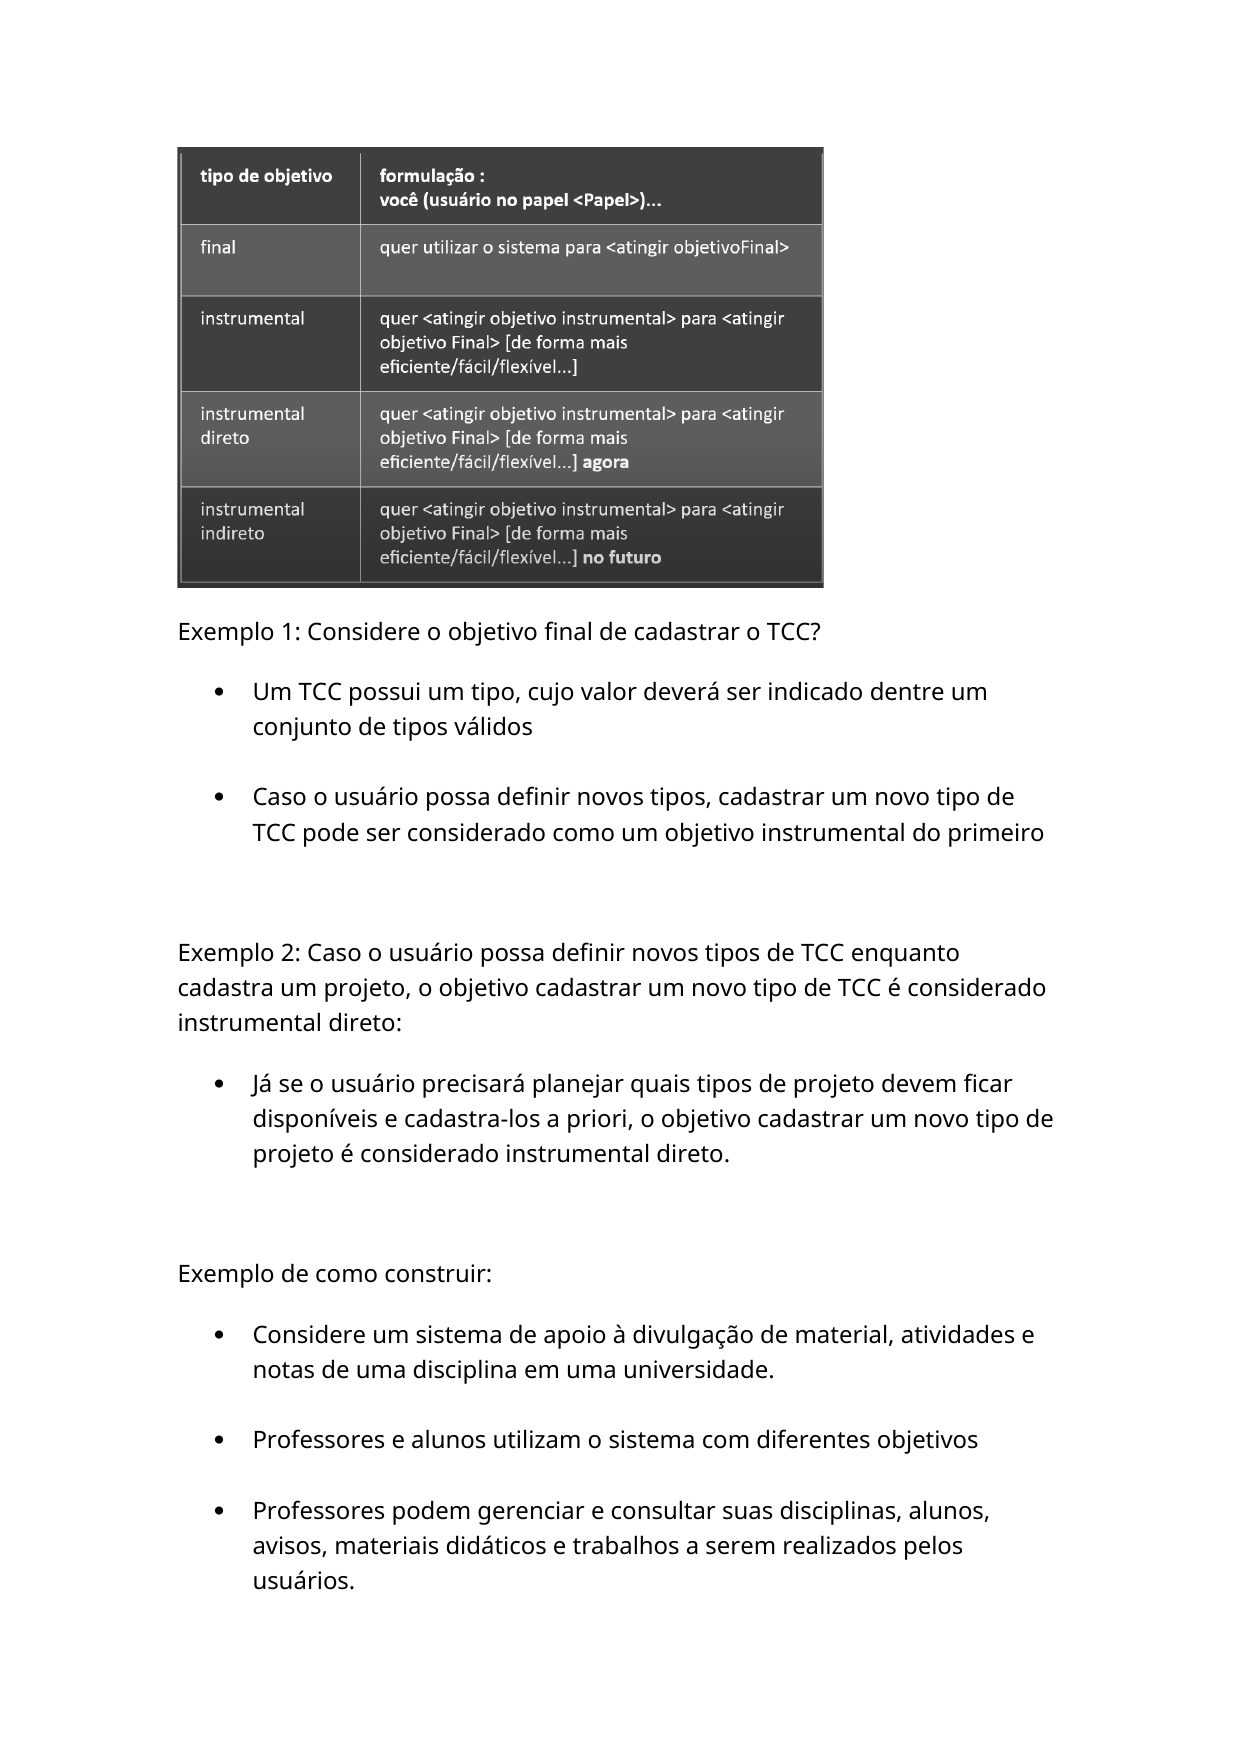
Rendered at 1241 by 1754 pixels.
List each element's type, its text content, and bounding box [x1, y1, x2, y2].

picture [177, 147, 824, 588]
list Caso o usuário possa definir novos tipos, cadastrar um novo tipo de TCC pode ser considerado como um objetivo instrumental do primeiro [215, 780, 1063, 848]
text Exemplo 2: Caso o usuário possa definir novos tipos de TCC enquanto cadastra um projeto, o objetivo cadastrar um novo tipo de TCC é considerado instrumental direto: [177, 936, 1063, 1039]
list Considere um sistema de apoio à divulgação de material, atividades e notas de uma disciplina em uma universidade. [215, 1317, 1063, 1385]
text Exemplo 1: Considere o objetivo final de cadastrar o TCC? [177, 614, 1063, 647]
text Exemplo de como construir: [177, 1257, 1063, 1290]
list Professores e alunos utilizam o sistema com diferentes objetivos [215, 1423, 1063, 1456]
list Um TCC possui um tipo, cujo valor deverá ser indicado dentre um conjunto de tipos válidos [215, 674, 1063, 742]
list Já se o usuário precisará planejar quais tipos de projeto devem ficar disponíveis e cadastra-los a priori, o objetivo cadastrar um novo tipo de projeto é considerado instrumental direto. [215, 1066, 1063, 1169]
list Professores podem gerenciar e consultar suas disciplinas, alunos, avisos, materiais didáticos e trabalhos a serem realizados pelos usuários. [215, 1493, 1063, 1597]
